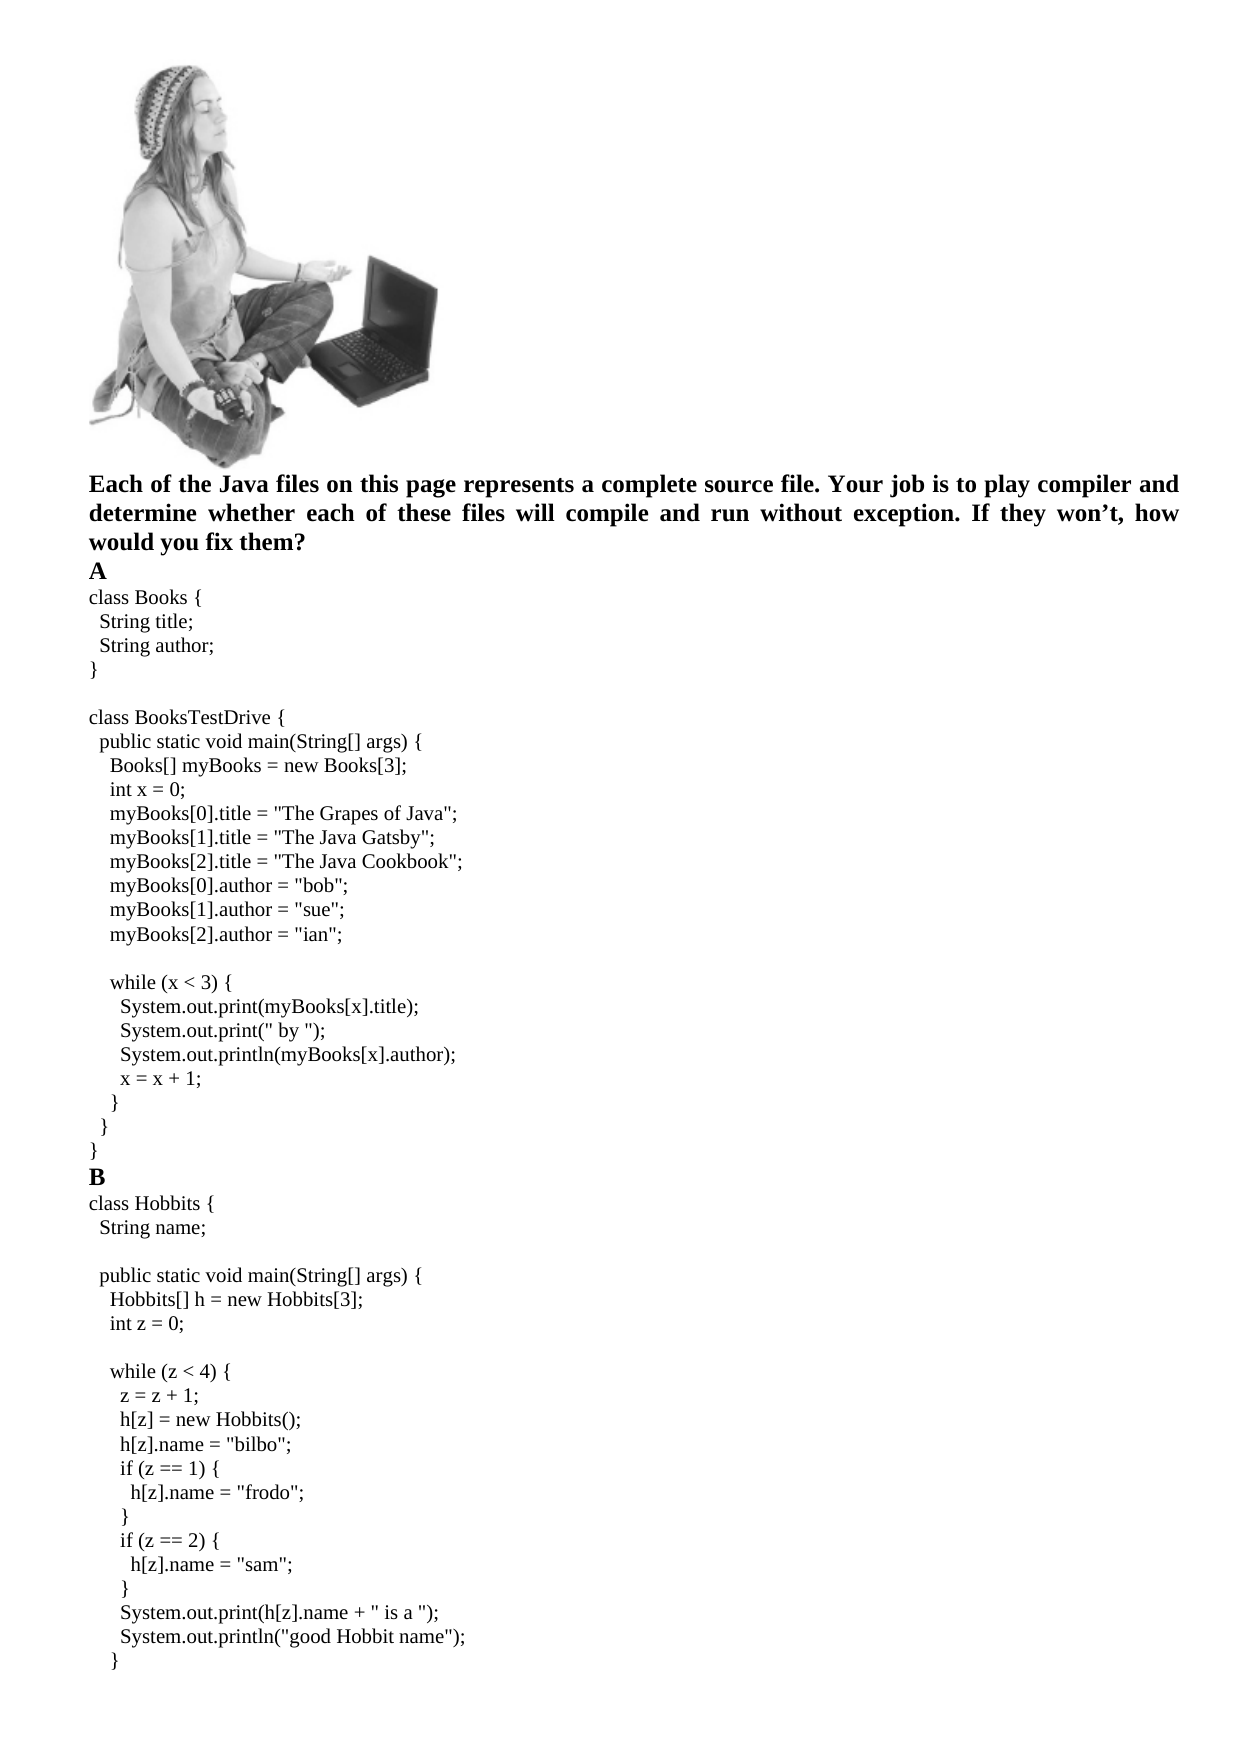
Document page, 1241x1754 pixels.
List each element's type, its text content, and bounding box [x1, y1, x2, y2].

text } [89, 657, 1181, 681]
text Hobbits[] h = new Hobbits[3]; [89, 1287, 1181, 1311]
text myBooks[1].title = "The Java Gatsby"; [89, 825, 1181, 849]
text } [89, 1138, 1181, 1162]
text x = x + 1; [89, 1066, 1181, 1090]
text String title; [89, 609, 1181, 633]
text A [89, 556, 1181, 584]
text h[z].name = "frodo"; [89, 1479, 1181, 1504]
text String author; [89, 633, 1181, 657]
text } [89, 1504, 1181, 1528]
text myBooks[2].author = "ian"; [89, 921, 1181, 946]
text h[z].name = "bilbo"; [89, 1431, 1181, 1456]
text class BooksTestDrive { [89, 705, 1181, 729]
text Books[] myBooks = new Books[3]; [89, 753, 1181, 777]
text int z = 0; [89, 1311, 1181, 1335]
text System.out.println(myBooks[x].author); [89, 1042, 1181, 1066]
text } [89, 1114, 1181, 1138]
text while (z < 4) { [89, 1359, 1181, 1383]
text while (x < 3) { [89, 969, 1181, 994]
text h[z].name = "sam"; [89, 1552, 1181, 1576]
text String name; [89, 1215, 1181, 1239]
text System.out.println("good Hobbit name"); [89, 1624, 1181, 1648]
text h[z] = new Hobbits(); [89, 1407, 1181, 1431]
picture [88, 59, 444, 470]
text class Books { [89, 584, 1181, 609]
text myBooks[0].title = "The Grapes of Java"; [89, 801, 1181, 825]
text if (z == 2) { [89, 1528, 1181, 1552]
text class Hobbits { [89, 1191, 1181, 1215]
text public static void main(String[] args) { [89, 729, 1181, 753]
text B [89, 1162, 1181, 1191]
text z = z + 1; [89, 1383, 1181, 1407]
text myBooks[2].title = "The Java Cookbook"; [89, 849, 1181, 873]
text System.out.print(h[z].name + " is a "); [89, 1600, 1181, 1624]
text Each of the Java files on this page represents a complete source file. Your job is to play compiler and determine whether each of these files will compile and run without exception. If they won’t, how would you fix them? [89, 469, 1181, 556]
text System.out.print(myBooks[x].title); [89, 994, 1181, 1018]
text System.out.print(" by "); [89, 1018, 1181, 1042]
text } [89, 1576, 1181, 1600]
text } [89, 1090, 1181, 1114]
text } [89, 1648, 1181, 1672]
text if (z == 1) { [89, 1456, 1181, 1479]
text int x = 0; [89, 777, 1181, 801]
text myBooks[0].author = "bob"; [89, 873, 1181, 897]
text public static void main(String[] args) { [89, 1263, 1181, 1287]
text myBooks[1].author = "sue"; [89, 897, 1181, 921]
